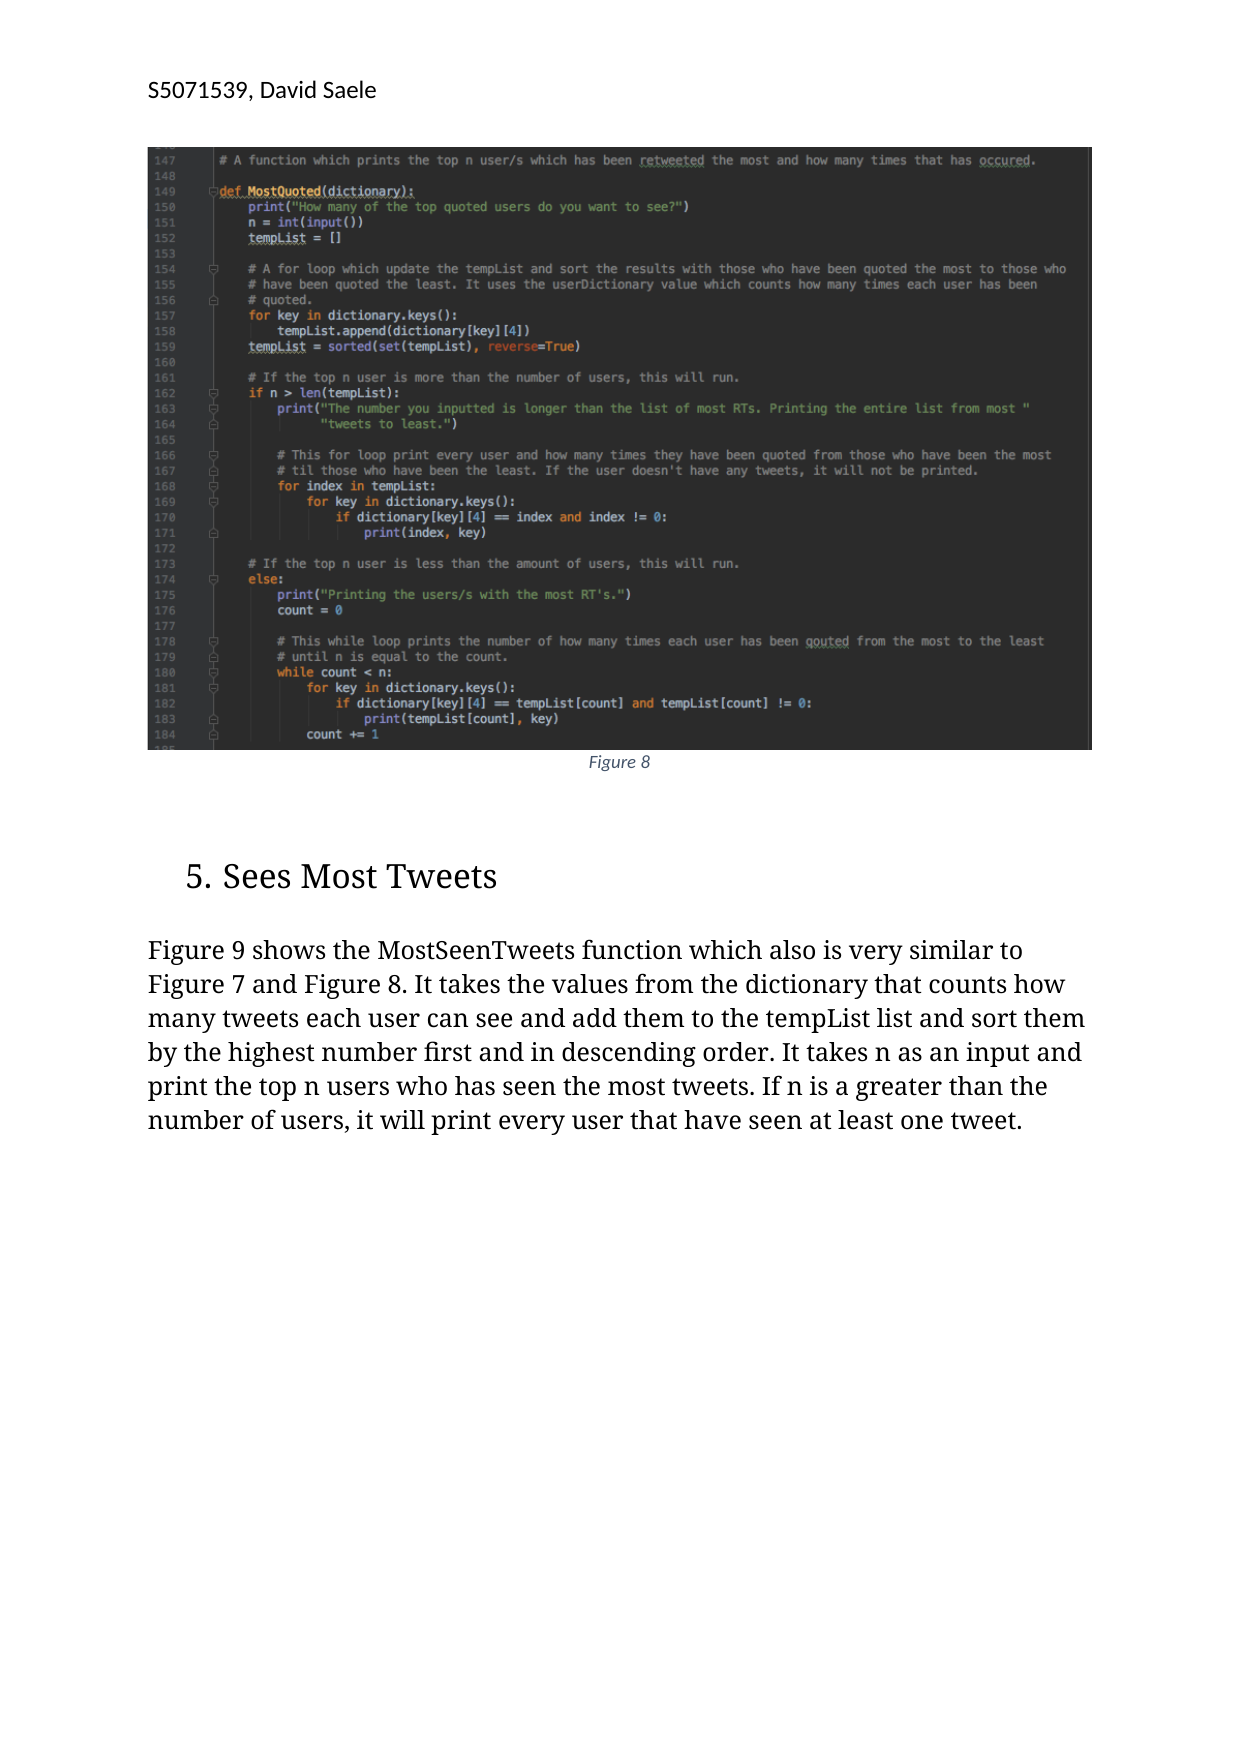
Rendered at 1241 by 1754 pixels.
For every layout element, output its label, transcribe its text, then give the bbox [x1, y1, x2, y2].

text Figure 8 [148, 750, 1093, 773]
subtitle Sees Most Tweets [185, 853, 1093, 898]
picture [147, 147, 1092, 750]
text Figure 9 shows the MostSeenTweets function which also is very similar to Figure 7 and Figure 8. It takes the values from the dictionary that counts how many tweets each user can see and add them to the tempList list and sort them by the highest number first and in descending order. It takes n as an input and print the top n users who has seen the most tweets. If n is a greater than the number of users, it will print every user that have seen at least one tweet. [148, 932, 1093, 1137]
